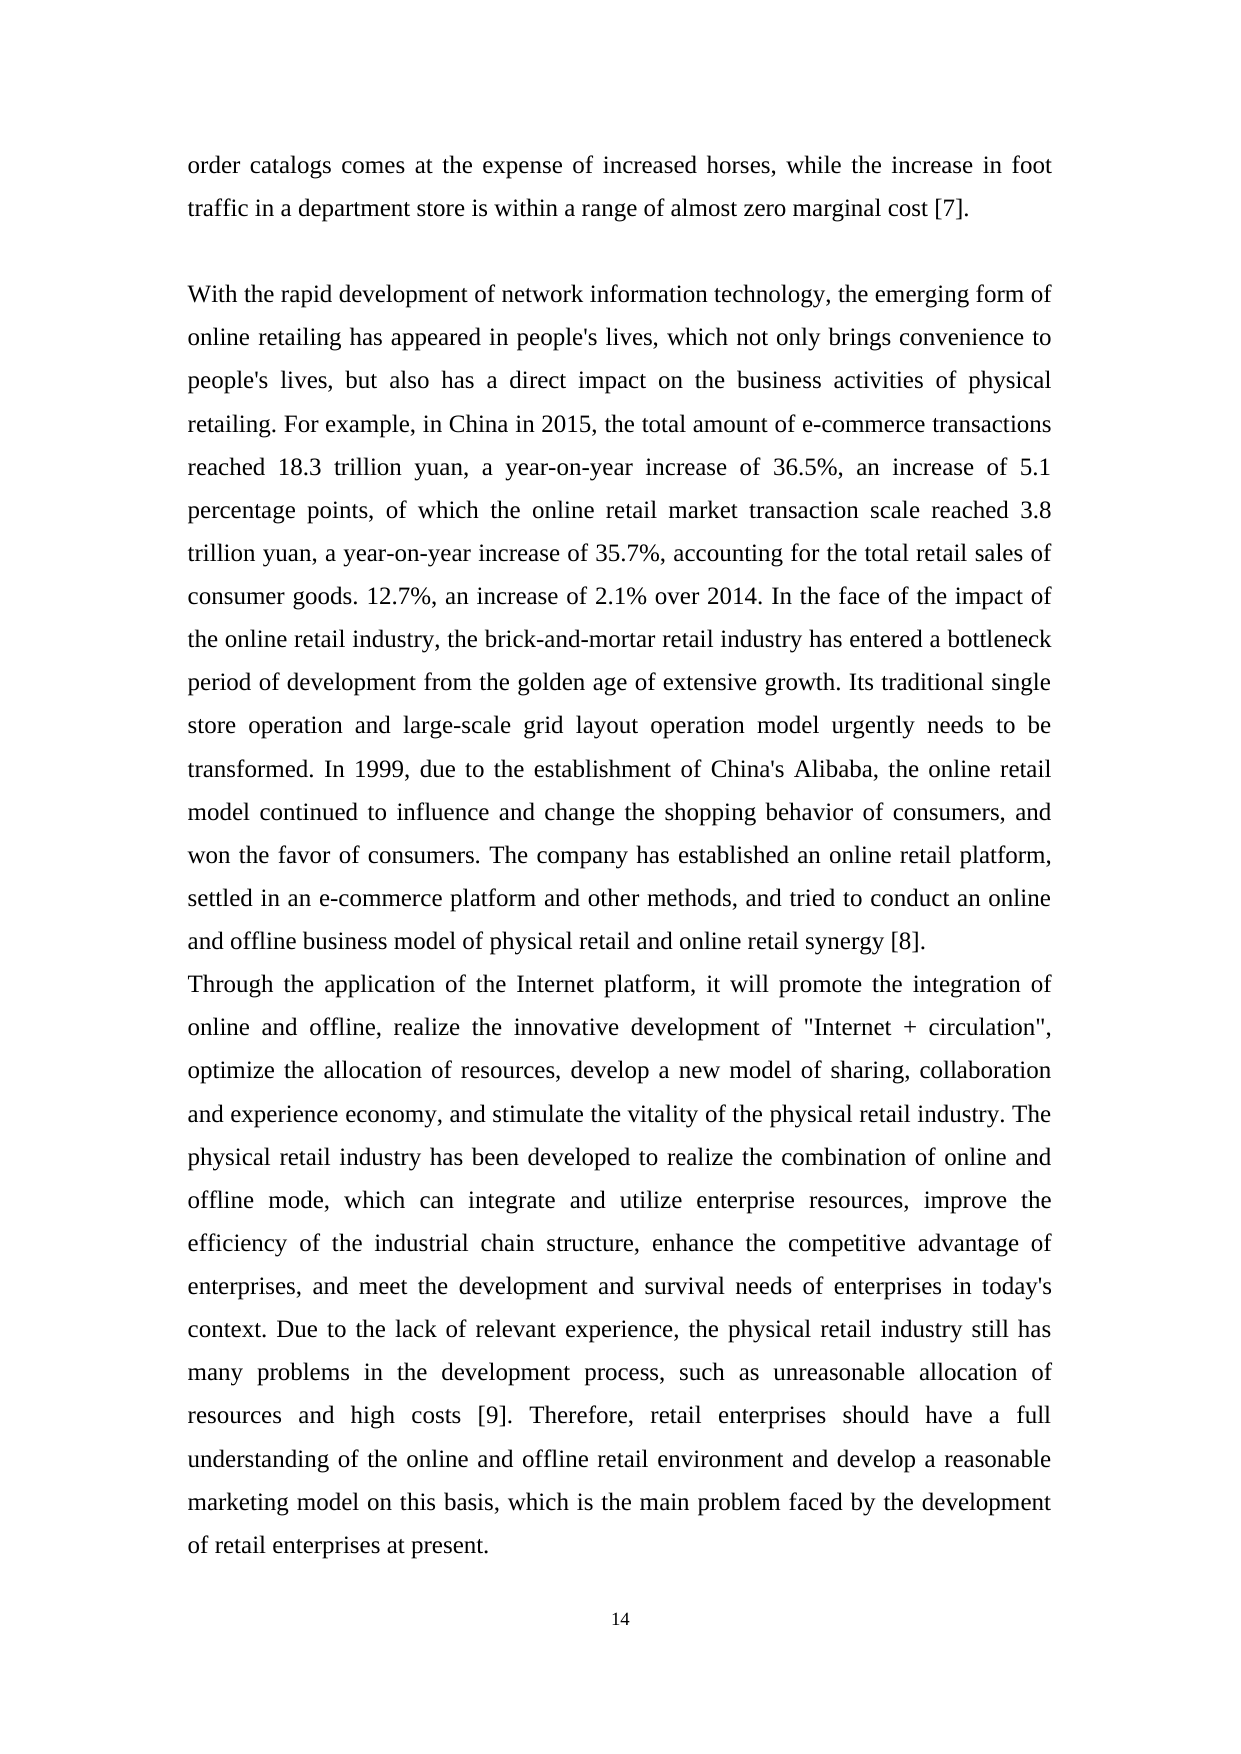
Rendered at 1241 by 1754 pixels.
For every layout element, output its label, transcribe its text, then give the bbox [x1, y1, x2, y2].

text With the rapid development of network information technology, the emerging form of online retailing has appeared in people's lives, which not only brings convenience to people's lives, but also has a direct impact on the business activities of physical retailing. For example, in China in 2015, the total amount of e-commerce transactions reached 18.3 trillion yuan, a year-on-year increase of 36.5%, an increase of 5.1 percentage points, of which the online retail market transaction scale reached 3.8 trillion yuan, a year-on-year increase of 35.7%, accounting for the total retail sales of consumer goods. 12.7%, an increase of 2.1% over 2014. In the face of the impact of the online retail industry, the brick-and-mortar retail industry has entered a bottleneck period of development from the golden age of extensive growth. Its traditional single store operation and large-scale grid layout operation model urgently needs to be transformed. In 1999, due to the establishment of China's Alibaba, the online retail model continued to influence and change the shopping behavior of consumers, and won the favor of consumers. The company has established an online retail platform, settled in an e-commerce platform and other methods, and tried to conduct an online and offline business model of physical retail and online retail synergy [8]. [187, 279, 1053, 955]
text Through the application of the Internet platform, it will promote the integration of online and offline, realize the innovative development of "Internet + circulation", optimize the allocation of resources, develop a new model of sharing, collaboration and experience economy, and stimulate the vitality of the physical retail industry. The physical retail industry has been developed to realize the combination of online and offline mode, which can integrate and utilize enterprise resources, improve the efficiency of the industrial chain structure, enhance the competitive advantage of enterprises, and meet the development and survival needs of enterprises in today's context. Due to the lack of relevant experience, the physical retail industry still has many problems in the development process, such as unreasonable allocation of resources and high costs [9]. Therefore, retail enterprises should have a full understanding of the online and offline retail environment and develop a reasonable marketing model on this basis, which is the main problem faced by the development of retail enterprises at present. [187, 969, 1053, 1559]
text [187, 150, 1053, 222]
